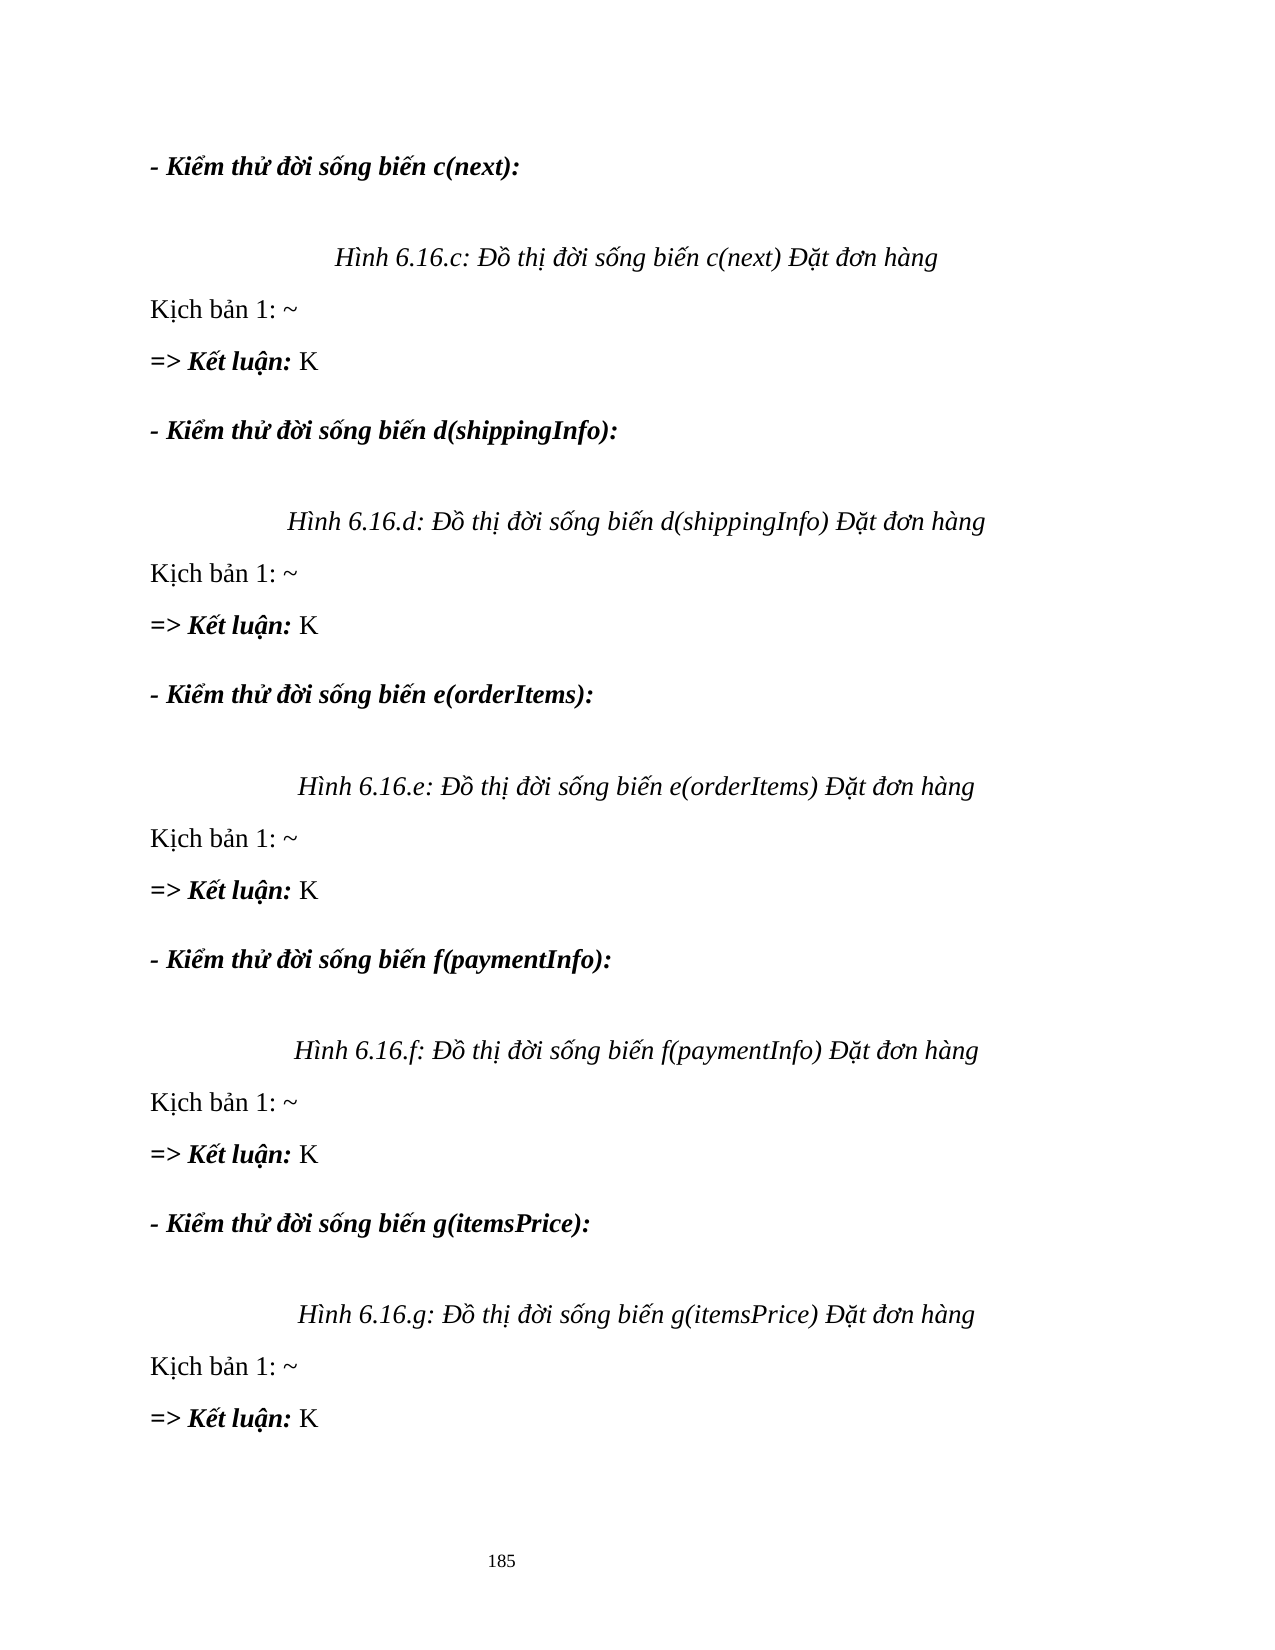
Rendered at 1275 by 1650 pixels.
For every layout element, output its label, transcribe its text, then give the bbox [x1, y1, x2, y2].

text => Kết luận: K [150, 1138, 1125, 1169]
text Kịch bản 1: ~ [150, 293, 1125, 324]
text Kịch bản 1: ~ [150, 822, 1125, 853]
text => Kết luận: K [150, 345, 1125, 376]
subtitle - Kiểm thử đời sống biến d(shippingInfo): [150, 414, 1125, 445]
text => Kết luận: K [150, 1402, 1125, 1433]
text Hình 6.16.g: Đồ thị đời sống biến g(itemsPrice) Đặt đơn hàng [150, 1298, 1125, 1329]
text Kịch bản 1: ~ [150, 557, 1125, 589]
subtitle - Kiểm thử đời sống biến c(next): [150, 150, 1125, 181]
subtitle - Kiểm thử đời sống biến g(itemsPrice): [150, 1207, 1125, 1238]
text Hình 6.16.e: Đồ thị đời sống biến e(orderItems) Đặt đơn hàng [150, 770, 1125, 801]
text => Kết luận: K [150, 609, 1125, 641]
subtitle - Kiểm thử đời sống biến f(paymentInfo): [150, 943, 1125, 974]
text Hình 6.16.c: Đồ thị đời sống biến c(next) Đặt đơn hàng [150, 241, 1125, 272]
text => Kết luận: K [150, 874, 1125, 905]
text Hình 6.16.d: Đồ thị đời sống biến d(shippingInfo) Đặt đơn hàng [150, 506, 1125, 537]
subtitle - Kiểm thử đời sống biến e(orderItems): [150, 678, 1125, 710]
text Kịch bản 1: ~ [150, 1086, 1125, 1117]
text Kịch bản 1: ~ [150, 1350, 1125, 1381]
text Hình 6.16.f: Đồ thị đời sống biến f(paymentInfo) Đặt đơn hàng [150, 1034, 1125, 1065]
